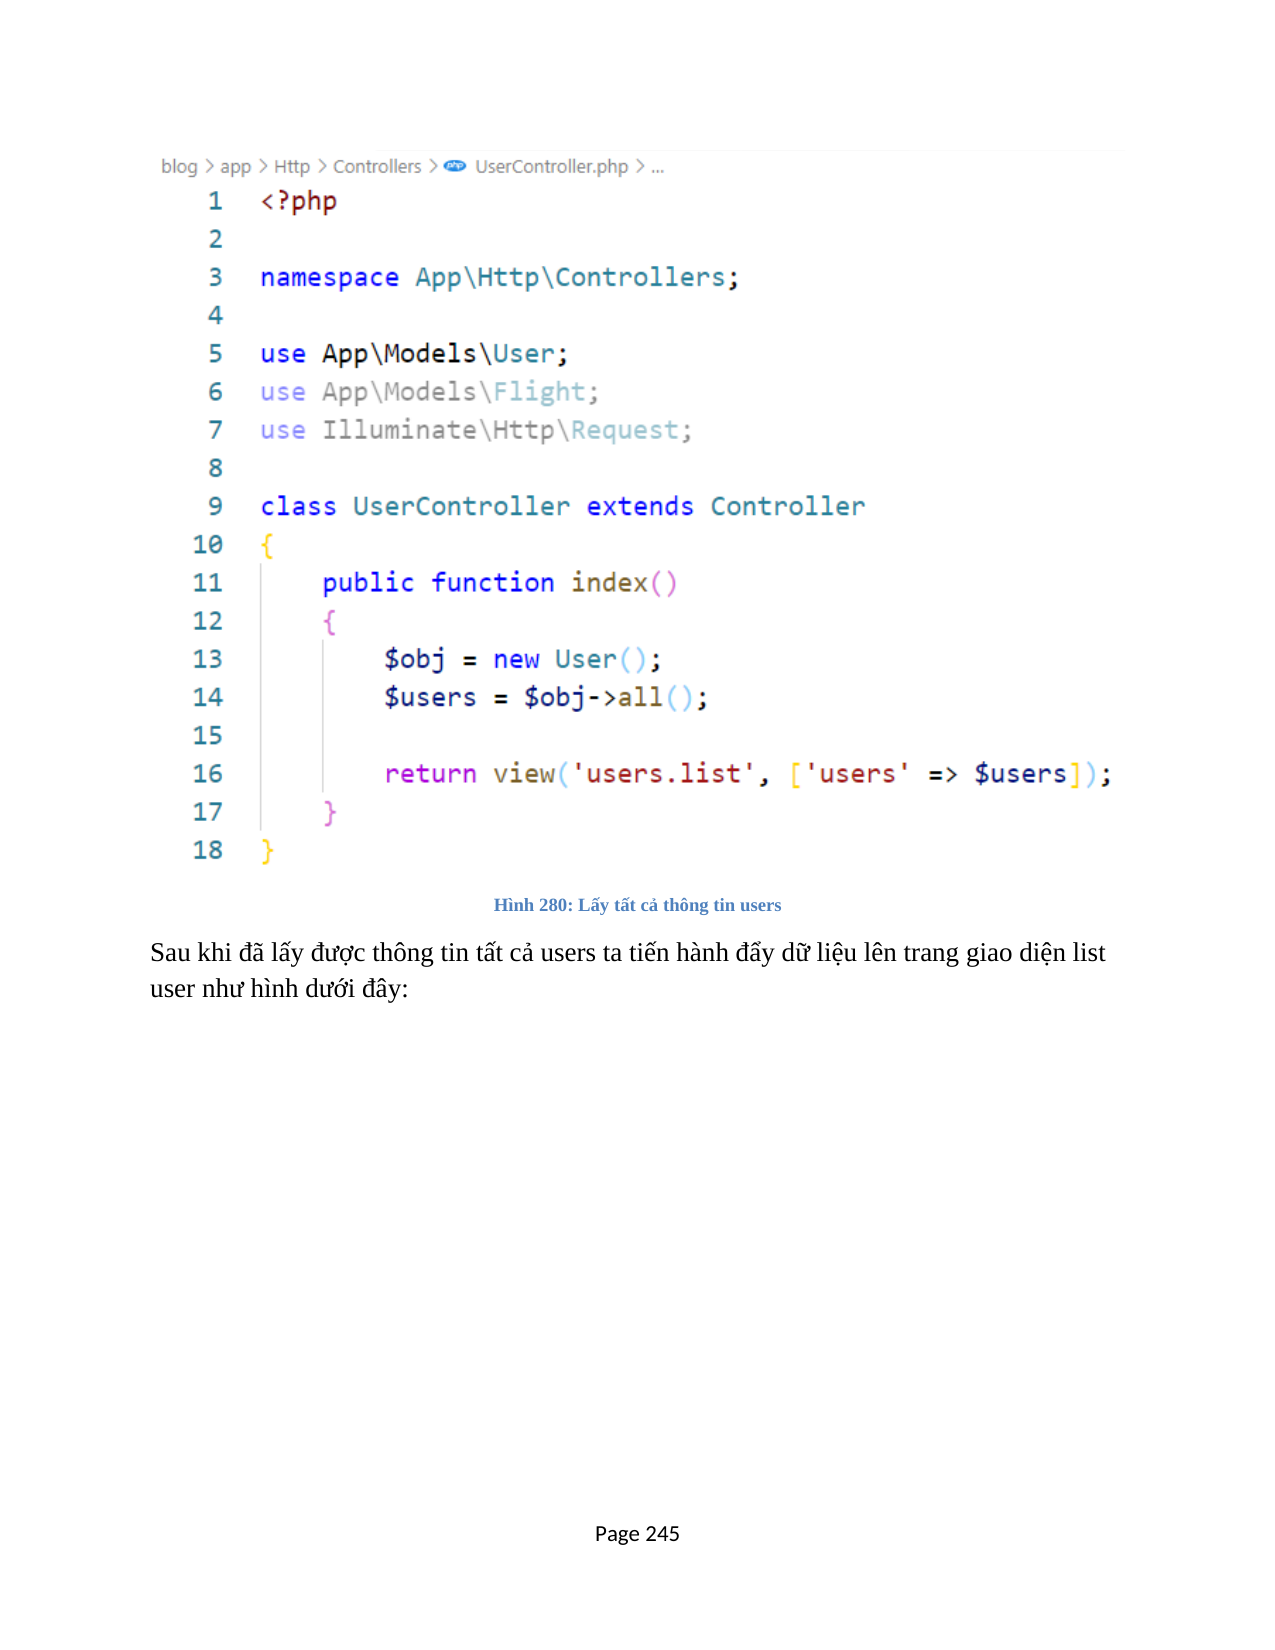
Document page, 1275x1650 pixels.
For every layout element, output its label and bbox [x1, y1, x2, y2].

picture [150, 150, 1125, 869]
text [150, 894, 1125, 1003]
